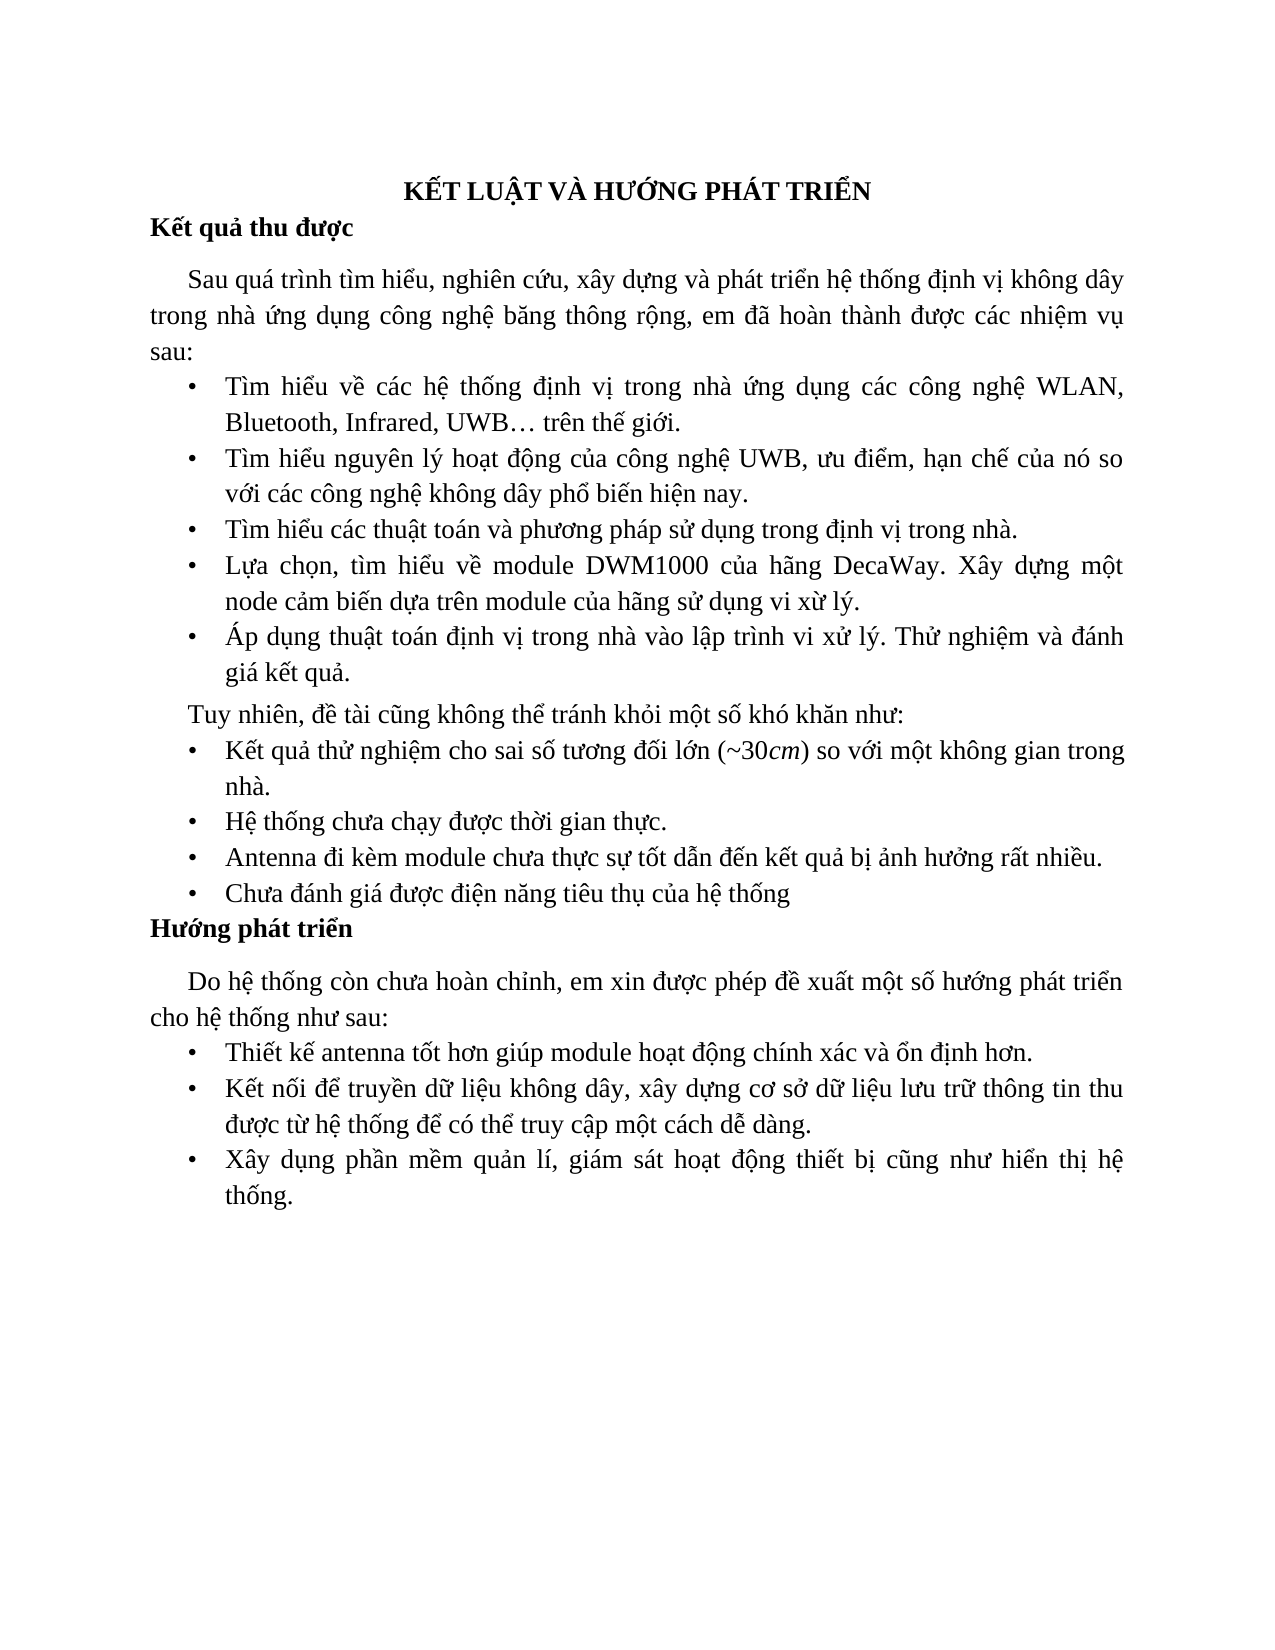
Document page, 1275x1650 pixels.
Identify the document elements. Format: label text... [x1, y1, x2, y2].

list Tìm hiểu các thuật toán và phương pháp sử dụng trong định vị trong nhà. [187, 513, 1125, 544]
list Xây dụng phần mềm quản lí, giám sát hoạt động thiết bị cũng như hiển thị hệ thống. [187, 1143, 1125, 1210]
text Do hệ thống còn chưa hoàn chỉnh, em xin được phép đề xuất một số hướng phát triển cho hệ thống như sau: [150, 965, 1125, 1032]
list Tìm hiểu về các hệ thống định vị trong nhà ứng dụng các công nghệ WLAN, Bluetooth, Infrared, UWB… trên thế giới. [187, 370, 1125, 437]
text Hướng phát triển [150, 912, 1125, 944]
list Hệ thống chưa chạy được thời gian thực. [187, 805, 1125, 836]
list Antenna đi kèm module chưa thực sự tốt dẫn đến kết quả bị ảnh hưởng rất nhiều. [187, 841, 1125, 872]
list Kết quả thử nghiệm cho sai số tương đối lớn (~30cm) so với một không gian trong nhà. [187, 734, 1125, 801]
list Chưa đánh giá được điện năng tiêu thụ của hệ thống [187, 877, 1125, 908]
subtitle KẾT LUẬT VÀ HƯỚNG PHÁT TRIỂN [150, 175, 1125, 206]
text Tuy nhiên, đề tài cũng không thể tránh khỏi một số khó khăn như: [150, 698, 1125, 729]
text Kết quả thu được [150, 211, 1125, 242]
list Áp dụng thuật toán định vị trong nhà vào lập trình vi xử lý. Thử nghiệm và đánh giá kết quả. [187, 620, 1125, 687]
text Sau quá trình tìm hiểu, nghiên cứu, xây dựng và phát triển hệ thống định vị không dây trong nhà ứng dụng công nghệ băng thông rộng, em đã hoàn thành được các nhiệm vụ sau: [150, 263, 1125, 366]
list Kết nối để truyền dữ liệu không dây, xây dựng cơ sở dữ liệu lưu trữ thông tin thu được từ hệ thống để có thể truy cập một cách dễ dàng. [187, 1072, 1125, 1139]
list Lựa chọn, tìm hiểu về module DWM1000 của hãng DecaWay. Xây dựng một node cảm biến dựa trên module của hãng sử dụng vi xừ lý. [187, 549, 1125, 616]
list Thiết kế antenna tốt hơn giúp module hoạt động chính xác và ổn định hơn. [187, 1036, 1125, 1067]
list Tìm hiểu nguyên lý hoạt động của công nghệ UWB, ưu điểm, hạn chế của nó so với các công nghệ không dây phổ biến hiện nay. [187, 442, 1125, 509]
